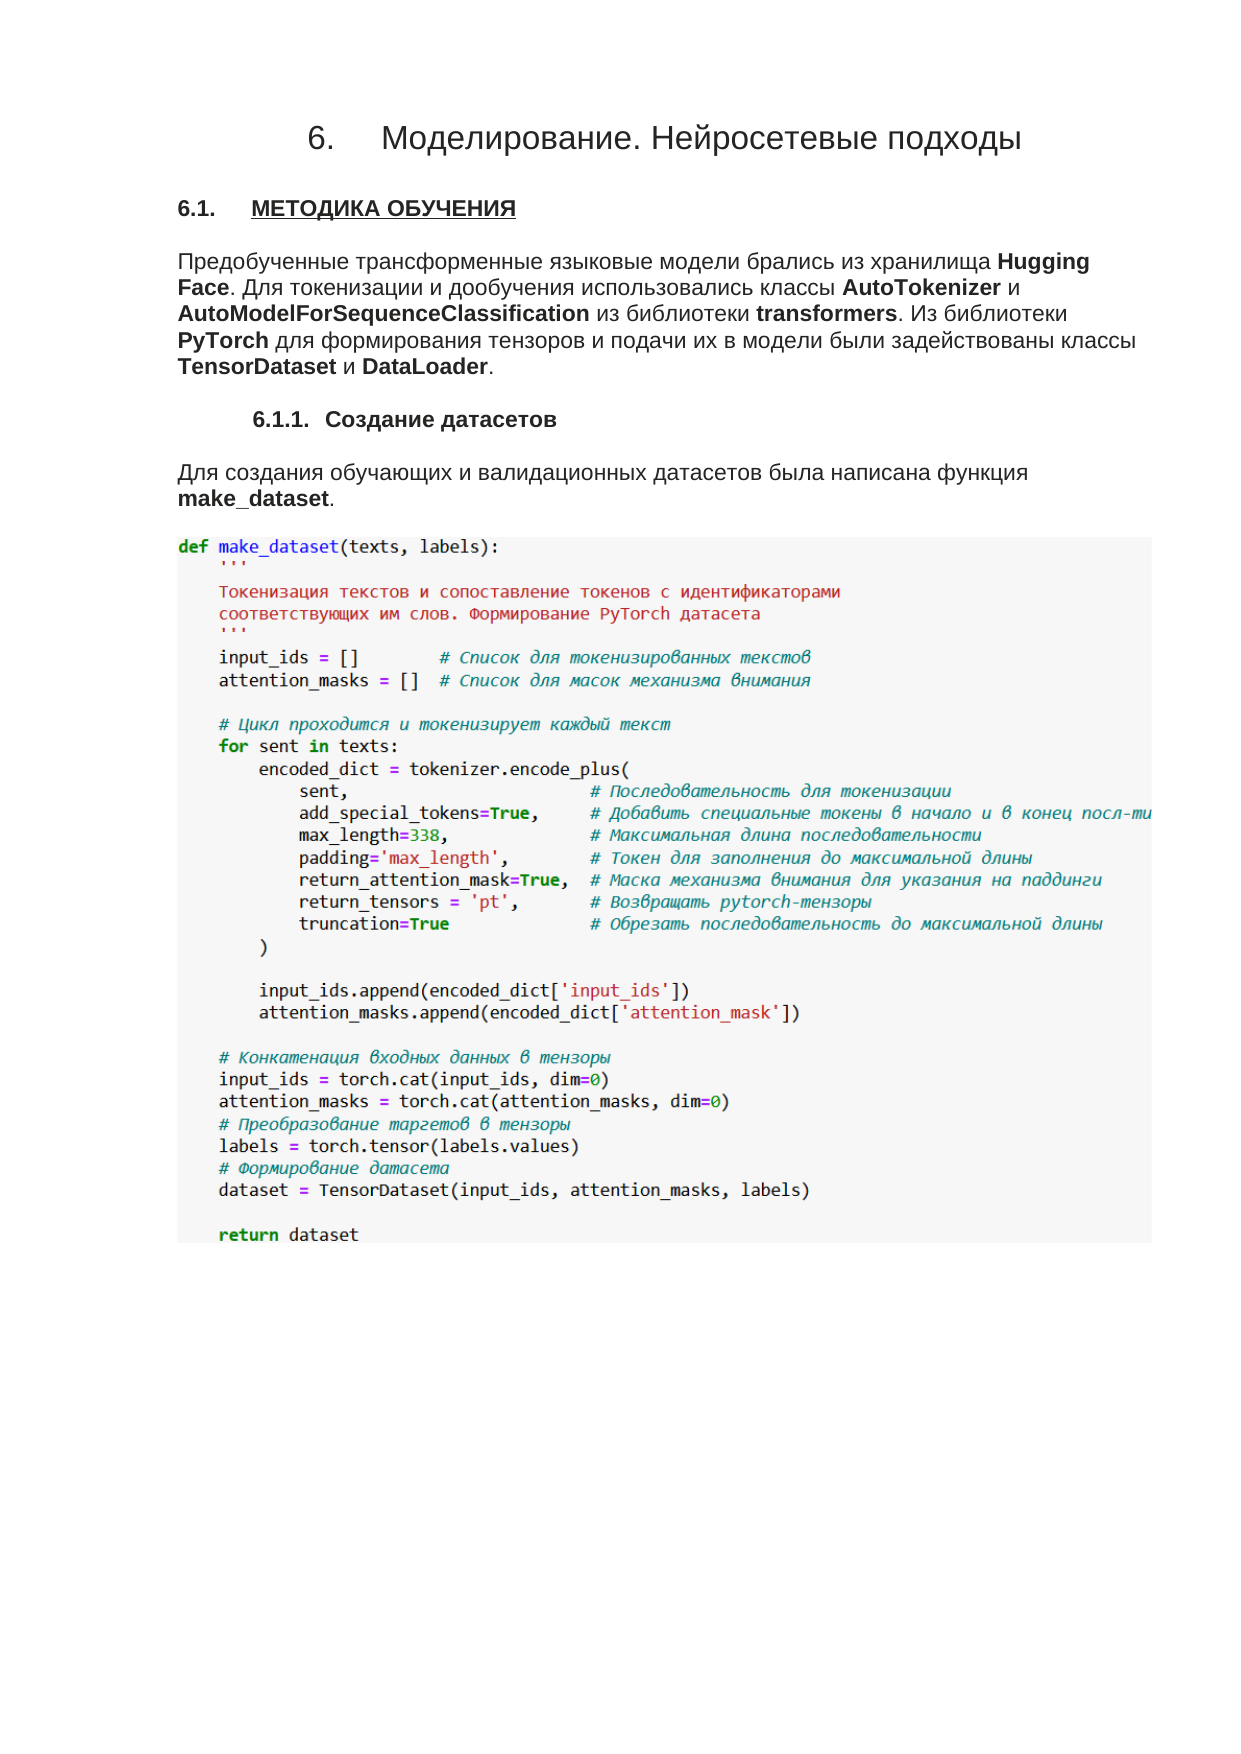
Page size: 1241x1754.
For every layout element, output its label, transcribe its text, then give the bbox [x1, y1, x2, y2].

text МЕТОДИКА ОБУЧЕНИЯ [177, 195, 1152, 221]
list Предобученные трансформенные языковые модели брались из хранилища Hugging Face. Для токенизации и дообучения использовались классы AutoTokenizer и AutoModelForSequenceClassification из библиотеки transformers. Из библиотеки PyTorch для формирования тензоров и подачи их в модели были задействованы классы TensorDataset и DataLoader. [177, 248, 1152, 379]
list Для создания обучающих и валидационных датасетов была написана функция make_dataset. [177, 458, 1152, 511]
picture [177, 537, 1152, 1243]
text Создание датасетов [252, 406, 1152, 432]
text Моделирование. Нейросетевые подходы [177, 118, 1152, 157]
